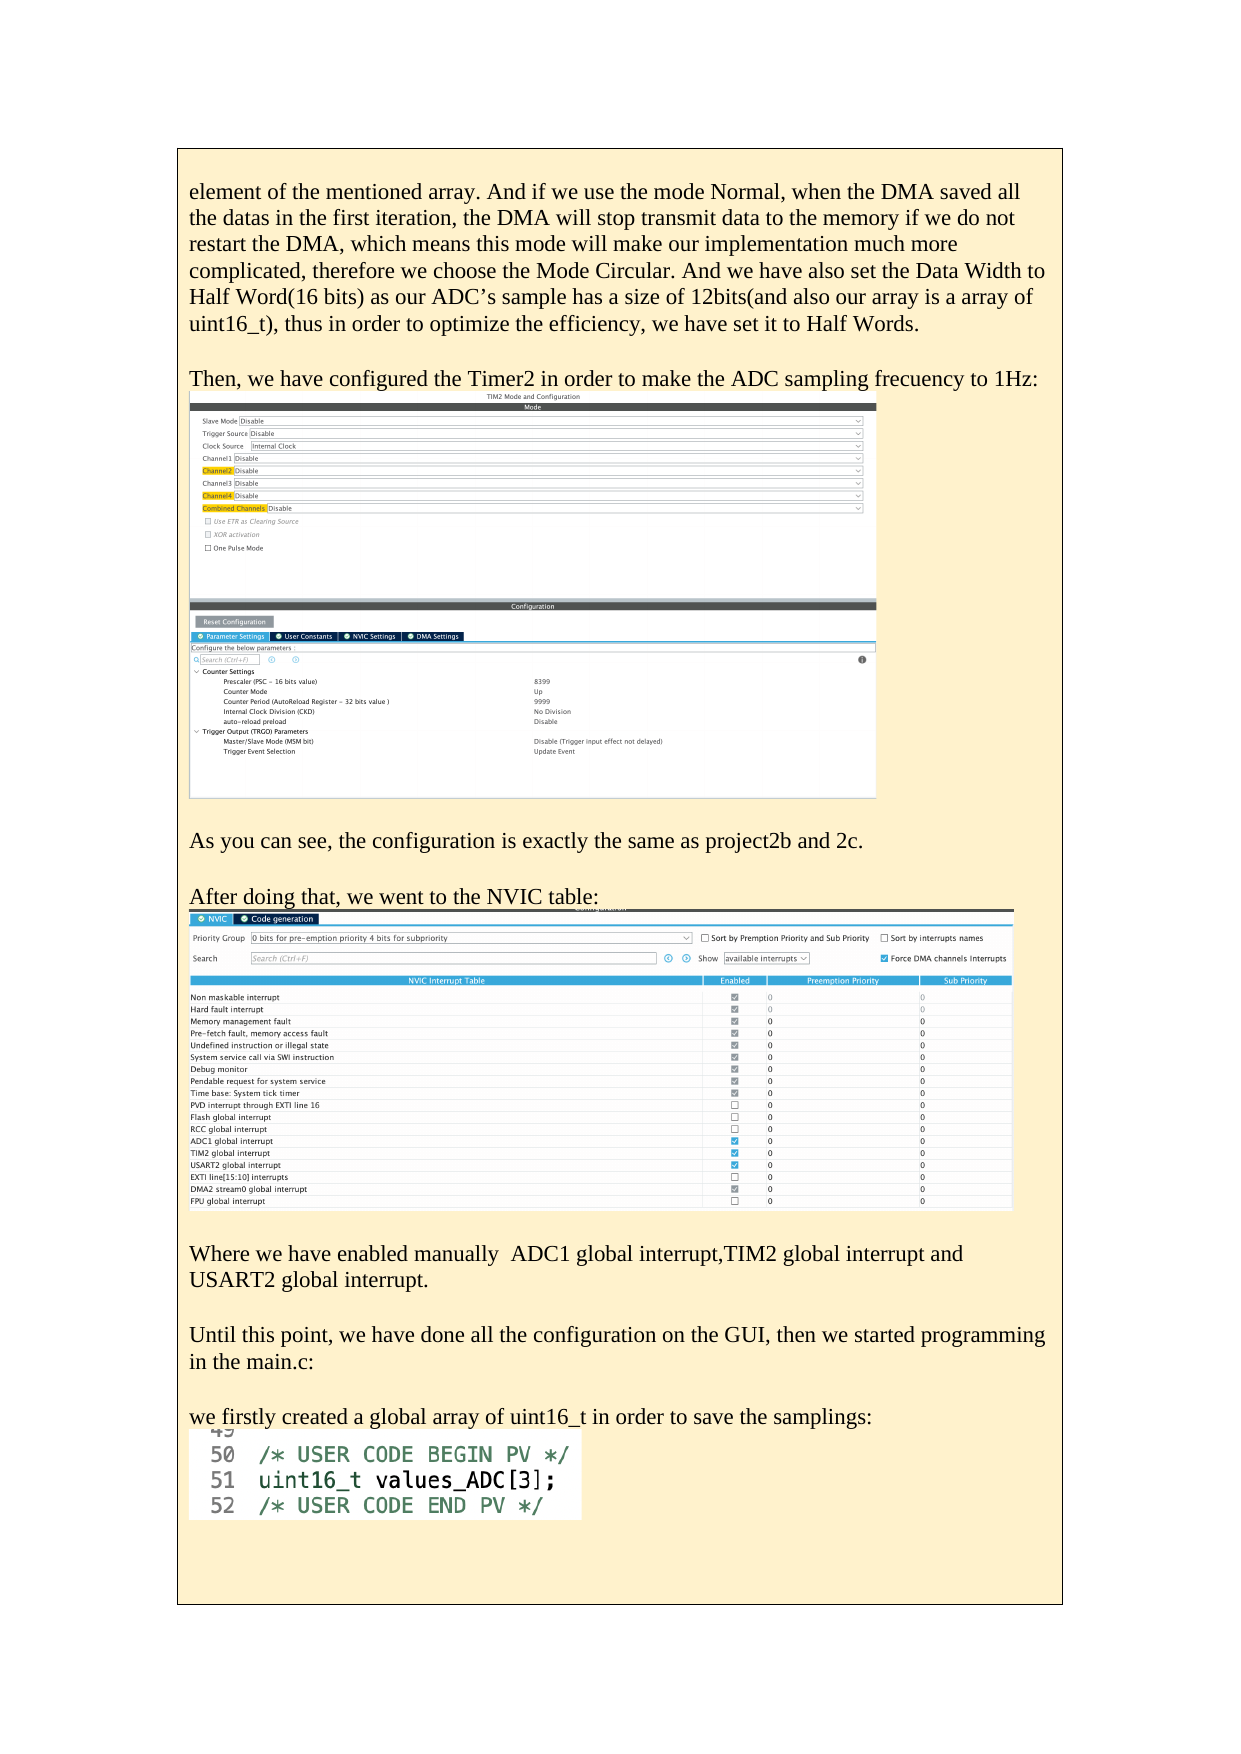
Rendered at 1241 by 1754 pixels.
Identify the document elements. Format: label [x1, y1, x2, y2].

picture [188, 391, 877, 799]
table_header [178, 149, 1062, 1604]
picture [188, 1429, 582, 1520]
picture [188, 909, 1014, 1211]
